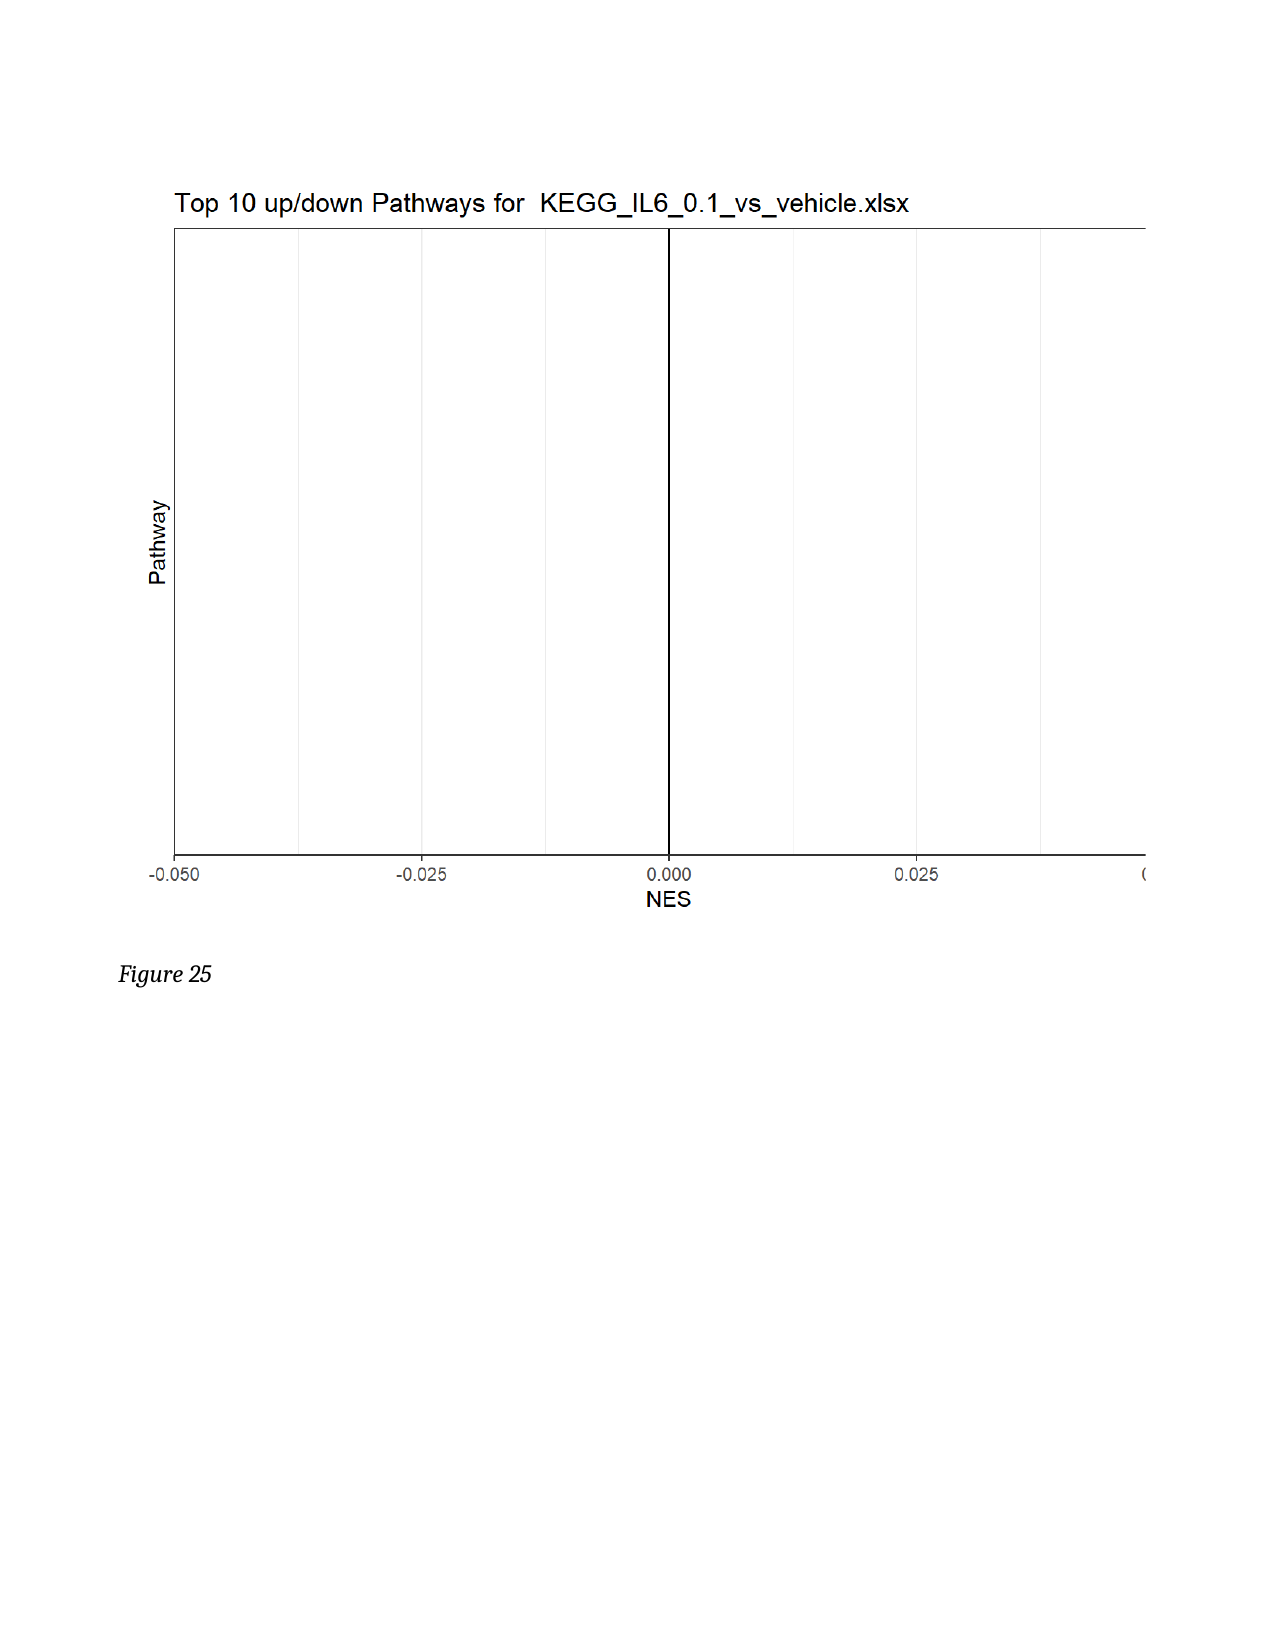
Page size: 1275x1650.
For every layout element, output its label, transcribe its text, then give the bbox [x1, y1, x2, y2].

picture [137, 181, 1146, 922]
table_header Figure 25 [107, 177, 1146, 1001]
